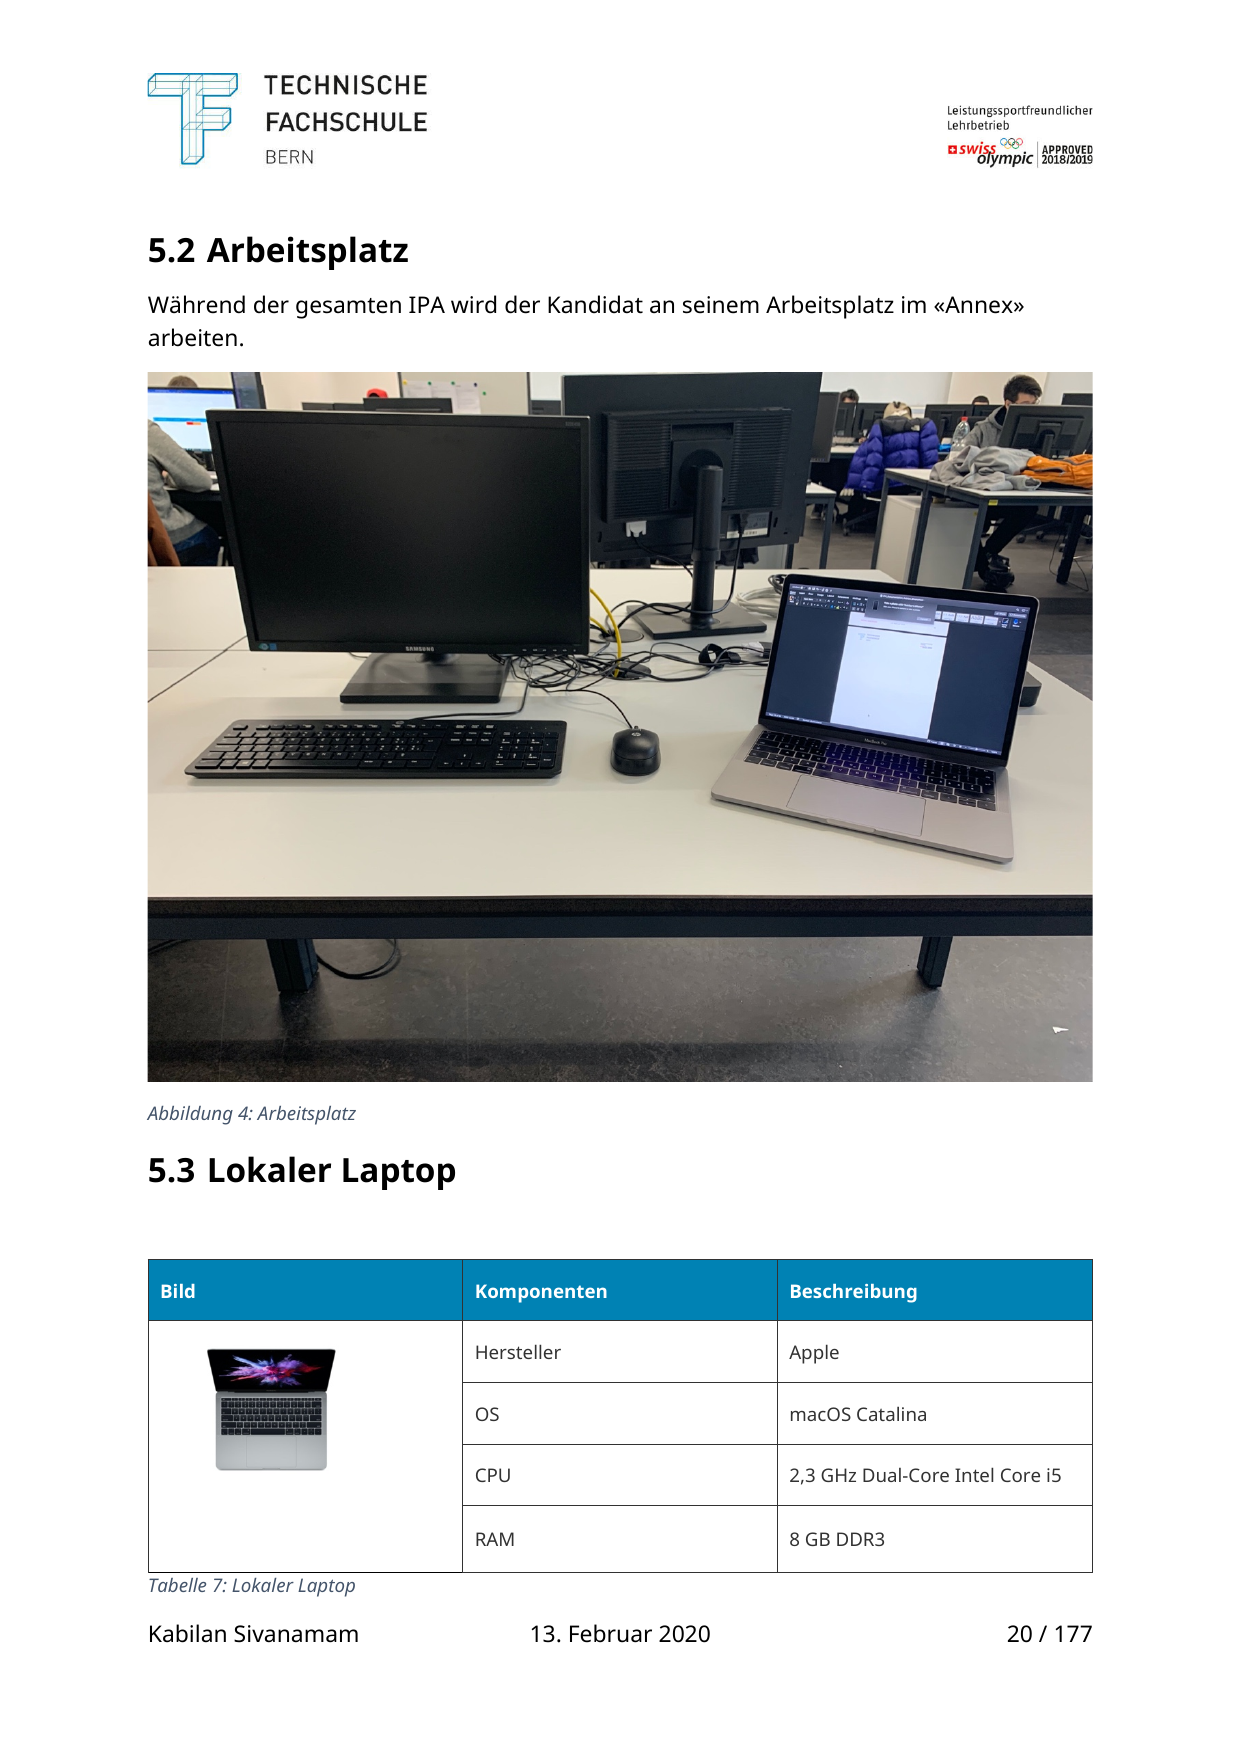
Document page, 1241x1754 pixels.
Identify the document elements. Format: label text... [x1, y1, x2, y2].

table_cell Apple [778, 1321, 1092, 1382]
table_cell OS [463, 1383, 777, 1443]
table_cell CPU [463, 1445, 777, 1505]
picture [147, 372, 1093, 1082]
text Während der gesamten IPA wird der Kandidat an seinem Arbeitsplatz im «Annex» arbeiten. [148, 288, 1093, 353]
table_cell 8 GB DDR3 [778, 1506, 1092, 1572]
table_header Komponenten [463, 1260, 777, 1320]
table_cell [149, 1321, 462, 1572]
table_cell RAM [463, 1506, 777, 1572]
subtitle Arbeitsplatz [148, 227, 1093, 272]
table_header Beschreibung [778, 1260, 1092, 1320]
table_cell Hersteller [463, 1321, 777, 1382]
picture [159, 1339, 383, 1511]
table_cell macOS Catalina [778, 1383, 1092, 1443]
picture [147, 73, 1093, 196]
subtitle Lokaler Laptop [148, 1147, 1093, 1192]
table_header Bild [149, 1260, 462, 1320]
table_cell 2,3 GHz Dual-Core Intel Core i5 [778, 1445, 1092, 1505]
